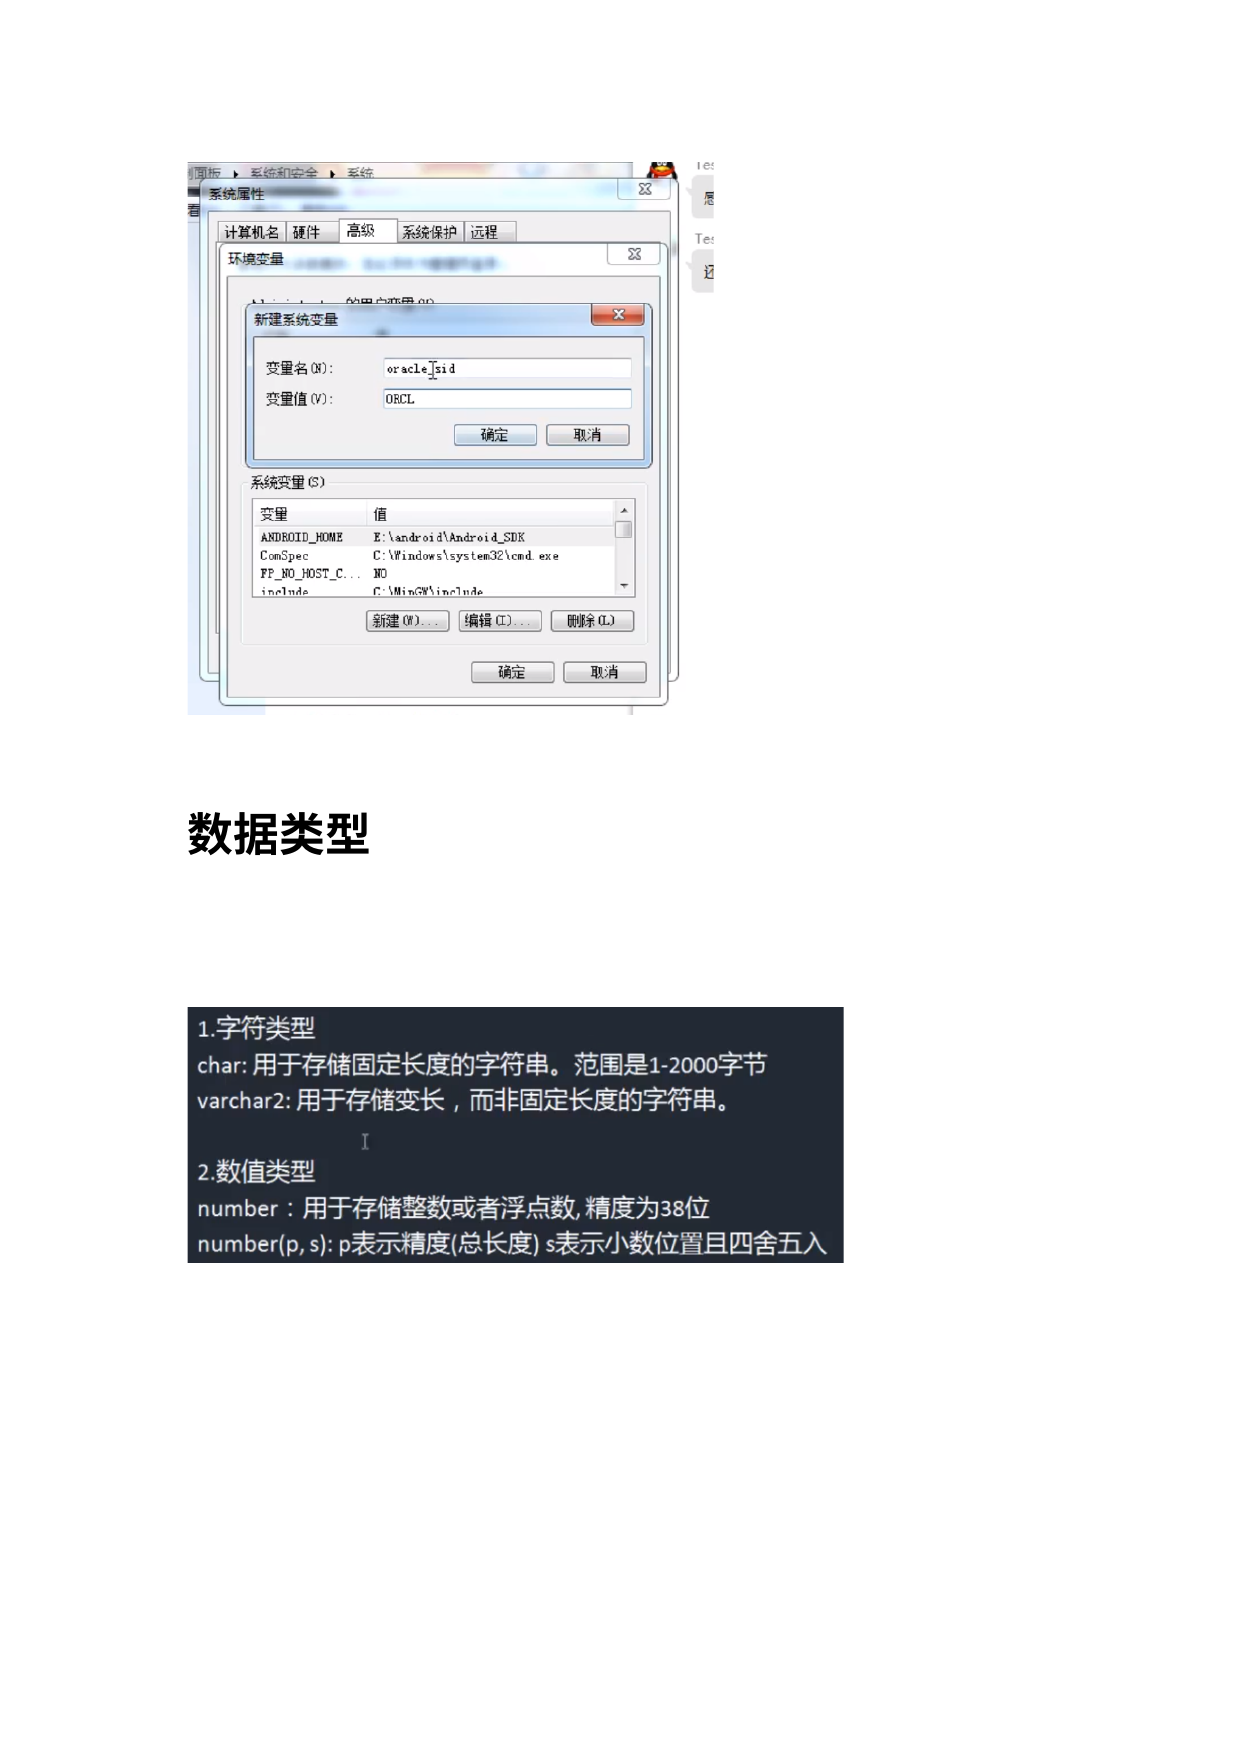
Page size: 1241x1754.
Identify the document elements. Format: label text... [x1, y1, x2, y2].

subtitle 数据类型 [187, 782, 1053, 880]
picture [187, 162, 714, 715]
picture [187, 1007, 844, 1263]
